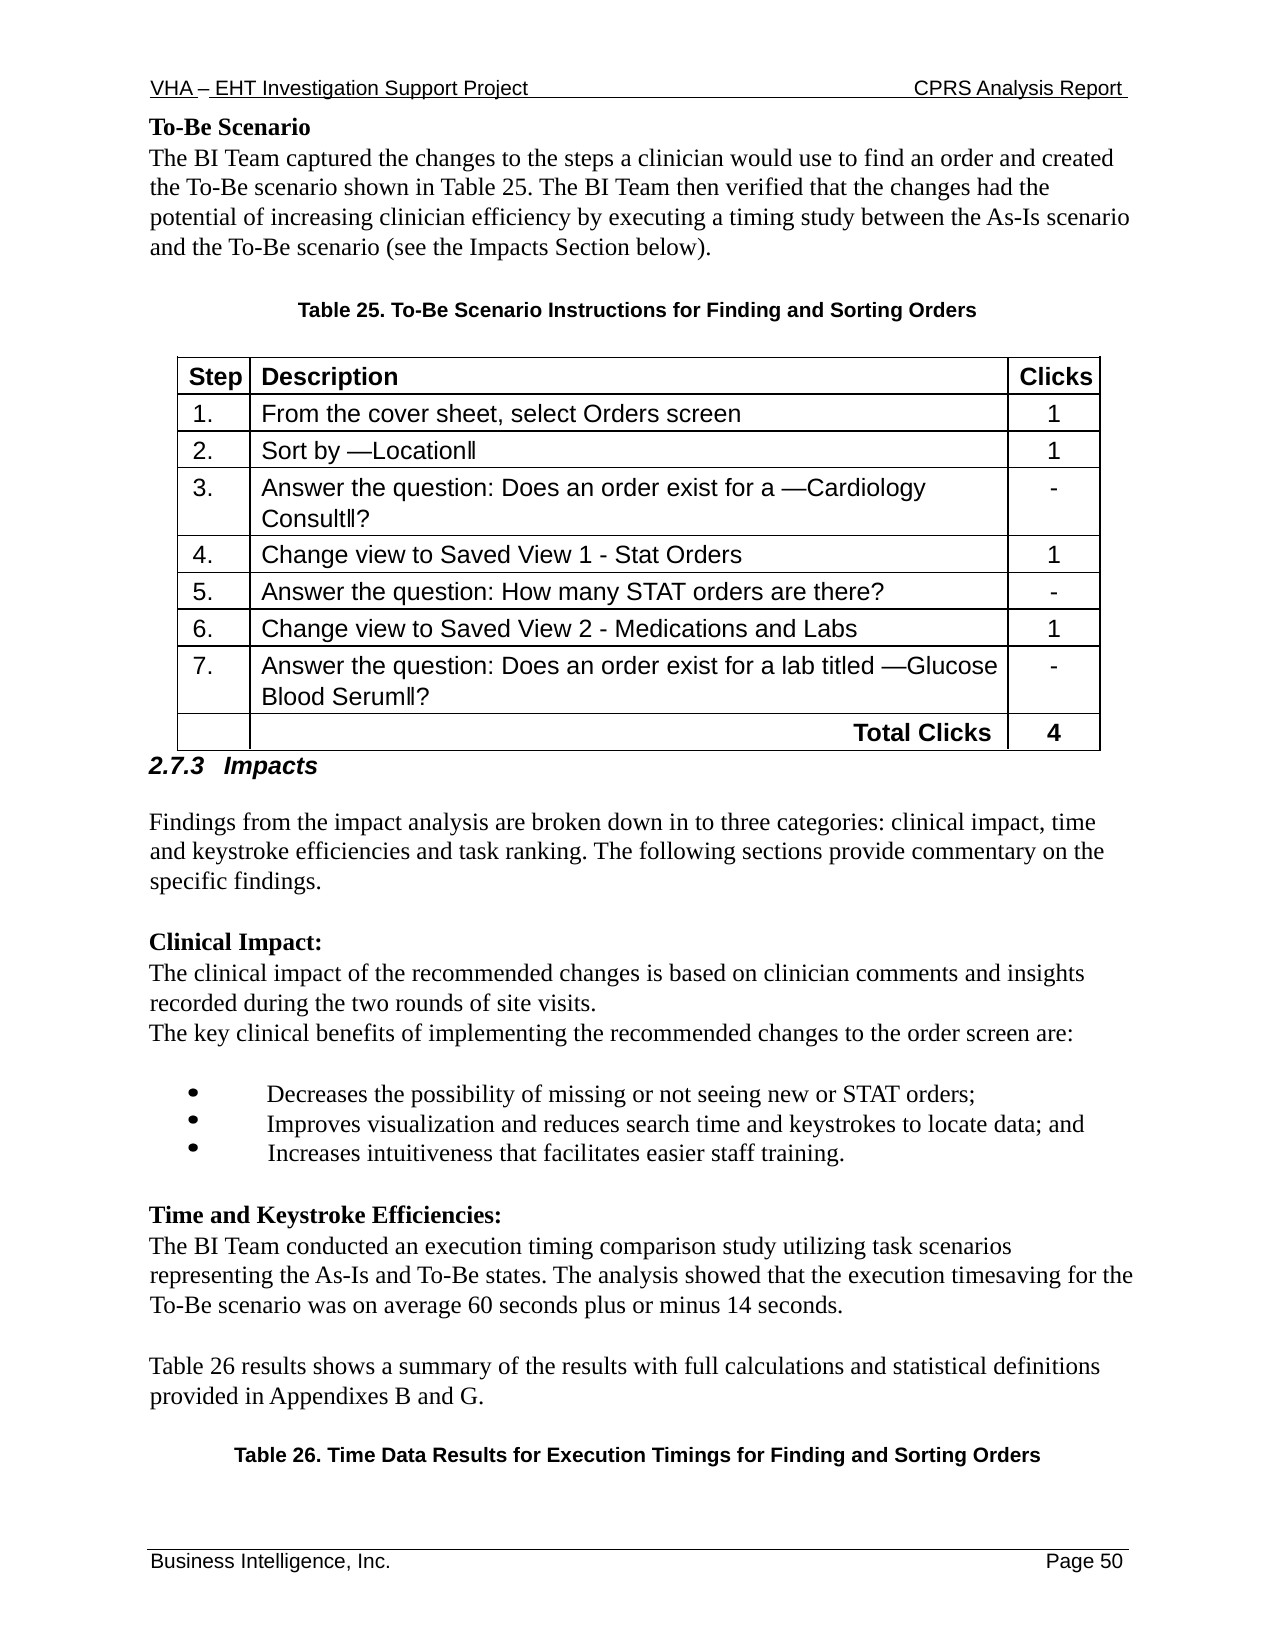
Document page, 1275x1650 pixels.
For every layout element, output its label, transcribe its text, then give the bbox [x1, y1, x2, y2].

table_cell 1. [178, 395, 249, 430]
text The BI Team conducted an execution timing comparison study utilizing task scenarios representing the As-Is and To-Be states. The analysis showed that the execution timesaving for the To-Be scenario was on average 60 seconds plus or minus 14 seconds. [148, 1231, 1138, 1319]
table_header Description [251, 358, 1007, 393]
text Decreases the possibility of missing or not seeing new or STAT orders; [211, 1079, 1169, 1108]
table_cell Change view to Saved View 2 - Medications and Labs [251, 610, 1007, 645]
text Time and Keystroke Efficiencies: [148, 1200, 1171, 1228]
table_cell Change view to Saved View 1 - Stat Orders [251, 536, 1007, 571]
table_cell Answer the question: Does an order exist for a lab titled ―Glucose Blood Serum‖? [251, 647, 1007, 713]
text Table 26 results shows a summary of the results with full calculations and statistical definitions provided in Appendixes B and G. [148, 1351, 1169, 1409]
text Table 25. To-Be Scenario Instructions for Finding and Sorting Orders [170, 297, 1105, 321]
table_cell Answer the question: How many STAT orders are there? [251, 573, 1007, 608]
picture [187, 1076, 211, 1159]
text Improves visualization and reduces search time and keystrokes to locate data; and Increases intuitiveness that facilitates easier staff training. [188, 1109, 1144, 1167]
table_cell 4. [178, 536, 249, 571]
table_cell 1 [1009, 395, 1099, 430]
table_cell 7. [178, 647, 249, 713]
table_cell From the cover sheet, select Orders screen [251, 395, 1007, 430]
table_cell Answer the question: Does an order exist for a ―Cardiology Consult‖? [251, 468, 1007, 534]
text Clinical Impact: [148, 927, 1171, 956]
text The key clinical benefits of implementing the recommended changes to the order screen are: [148, 1018, 1169, 1046]
table_cell 3. [178, 468, 249, 534]
table_cell - [1009, 468, 1099, 534]
table_cell - [1009, 573, 1099, 608]
table_cell 2. [178, 432, 249, 467]
table_cell Sort by ―Location‖ [251, 432, 1007, 467]
table_cell 5. [178, 573, 249, 608]
table_header Clicks [1009, 358, 1099, 393]
subtitle Impacts [148, 751, 1171, 780]
table_cell 1 [1009, 432, 1099, 467]
text The clinical impact of the recommended changes is based on clinician comments and insights recorded during the two rounds of site visits. [148, 958, 1169, 1016]
text Table 26. Time Data Results for Execution Timings for Finding and Sorting Orders [170, 1442, 1105, 1466]
table_cell 6. [178, 610, 249, 645]
text Findings from the impact analysis are broken down in to three categories: clinical impact, time and keystroke efficiencies and task ranking. The following sections provide commentary on the specific findings. [148, 807, 1137, 894]
table_cell 1 [1009, 536, 1099, 571]
table_cell Total Clicks [251, 714, 1007, 749]
subtitle To-Be Scenario [148, 112, 1171, 141]
table_cell 1 [1009, 610, 1099, 645]
table_cell [178, 714, 249, 749]
table_cell - [1009, 647, 1099, 713]
table_cell 4 [1009, 714, 1099, 749]
table_header Step [178, 358, 249, 393]
text The BI Team captured the changes to the steps a clinician would use to find an order and created the To-Be scenario shown in Table 25. The BI Team then verified that the changes had the potential of increasing clinician efficiency by executing a timing study between the As-Is scenario and the To-Be scenario (see the Impacts Section below). [148, 143, 1131, 260]
